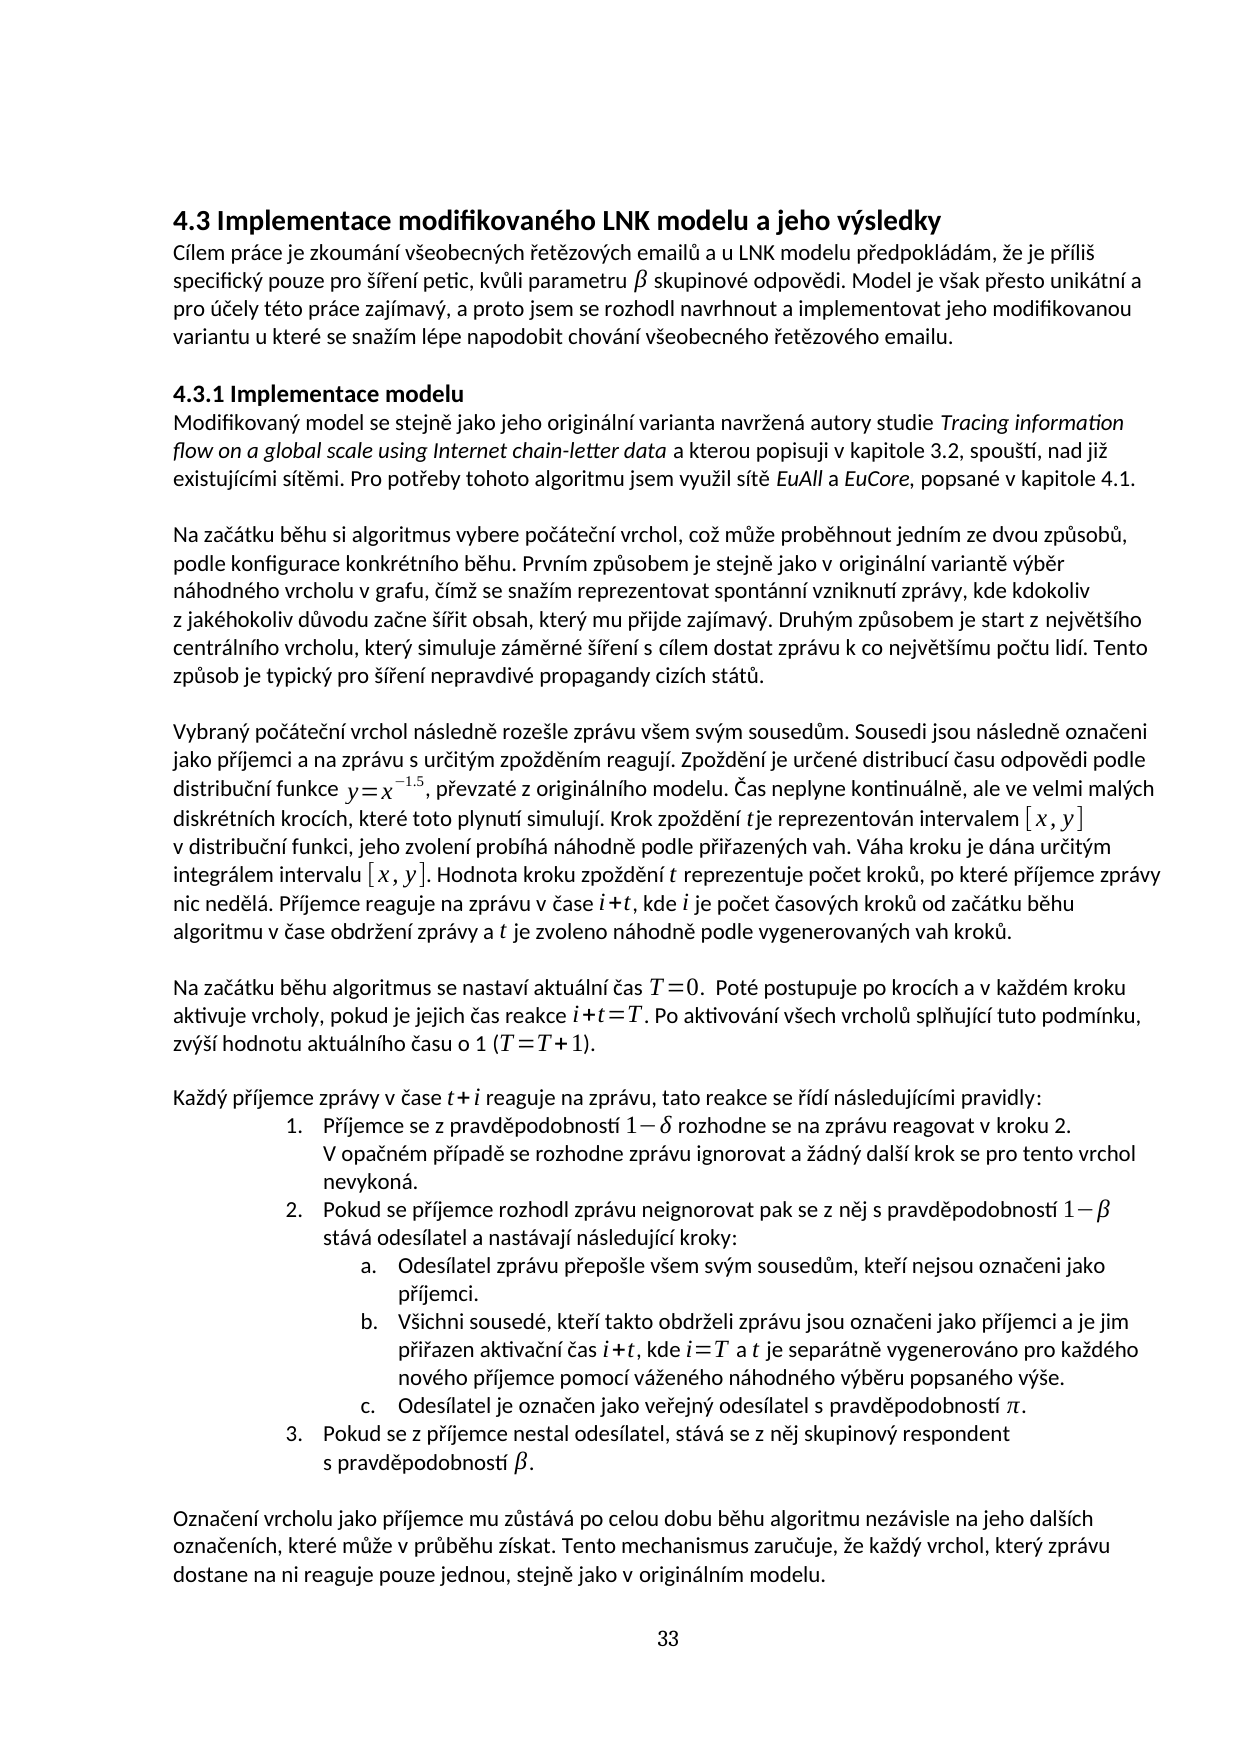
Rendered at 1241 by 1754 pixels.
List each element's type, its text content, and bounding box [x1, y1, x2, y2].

list Příjemce se z pravděpodobností rozhodne se na zprávu reagovat v kroku 2. V opačném případě se rozhodne zprávu ignorovat a žádný další krok se pro tento vrchol nevykoná. [285, 1111, 1163, 1195]
list Všichni sousedé, kteří takto obdrželi zprávu jsou označeni jako příjemci a je jim přiřazen aktivační čas , kde a je separátně vygenerováno pro každého nového příjemce pomocí váženého náhodného výběru popsaného výše. [360, 1307, 1163, 1392]
text Na začátku běhu algoritmus se nastaví aktuální čas . Poté postupuje po krocích a v každém kroku aktivuje vrcholy, pokud je jejich čas reakce . Po aktivování všech vrcholů splňující tuto podmínku, zvýší hodnotu aktuálního času o 1 (). [173, 973, 1163, 1057]
text Vybraný počáteční vrchol následně rozešle zprávu všem svým sousedům. Sousedi jsou následně označeni jako příjemci a na zprávu s určitým zpožděním reagují. Zpoždění je určené distribucí času odpovědi podle distribuční funkce , převzaté z originálního modelu. Čas neplyne kontinuálně, ale ve velmi malých diskrétních krocích, které toto plynutí simulují. Krok zpoždění je reprezentován intervalem v distribuční funkci, jeho zvolení probíhá náhodně podle přiřazených vah. Váha kroku je dána určitým integrálem intervalu . Hodnota kroku zpoždění reprezentuje počet kroků, po které příjemce zprávy nic nedělá. Příjemce reaguje na zprávu v čase , kde je počet časových kroků od začátku běhu algoritmu v čase obdržení zprávy a je zvoleno náhodně podle vygenerovaných vah kroků. [173, 717, 1163, 945]
list Pokud se příjemce rozhodl zprávu neignorovat pak se z něj s pravděpodobností stává odesílatel a nastávají následující kroky: [285, 1195, 1163, 1251]
list Pokud se z příjemce nestal odesílatel, stává se z něj skupinový respondent s pravděpodobností . [285, 1419, 1163, 1476]
text 4.3.1 Implementace modelu [173, 378, 1163, 408]
list Odesílatel zprávu přepošle všem svým sousedům, kteří nejsou označeni jako příjemci. [360, 1251, 1163, 1307]
subtitle 4.3 Implementace modifikovaného LNK modelu a jeho výsledky [173, 202, 1163, 238]
text Cílem práce je zkoumání všeobecných řetězových emailů a u LNK modelu předpokládám, že je příliš [173, 238, 1163, 266]
text Označení vrcholu jako příjemce mu zůstává po celou dobu běhu algoritmu nezávisle na jeho dalších označeních, které může v průběhu získat. Tento mechanismus zaručuje, že každý vrchol, který zprávu dostane na ni reaguje pouze jednou, stejně jako v originálním modelu. [173, 1504, 1163, 1588]
text specifický pouze pro šíření petic, kvůli parametru skupinové odpovědi. Model je však přesto unikátní a pro účely této práce zajímavý, a proto jsem se rozhodl navrhnout a implementovat jeho modifikovanou variantu u které se snažím lépe napodobit chování všeobecného řetězového emailu. [173, 266, 1163, 350]
text Každý příjemce zprávy v čase reaguje na zprávu, tato reakce se řídí následujícími pravidly: [173, 1083, 1163, 1111]
list Odesílatel je označen jako veřejný odesílatel s pravděpodobností . [360, 1392, 1163, 1419]
text Na začátku běhu si algoritmus vybere počáteční vrchol, což může proběhnout jedním ze dvou způsobů, podle konfigurace konkrétního běhu. Prvním způsobem je stejně jako v originální variantě výběr náhodného vrcholu v grafu, čímž se snažím reprezentovat spontánní vzniknutí zprávy, kde kdokoliv z jakéhokoliv důvodu začne šířit obsah, který mu přijde zajímavý. Druhým způsobem je start z největšího centrálního vrcholu, který simuluje záměrné šíření s cílem dostat zprávu k co největšímu počtu lidí. Tento způsob je typický pro šíření nepravdivé propagandy cizích států. [173, 521, 1163, 689]
text Modifikovaný model se stejně jako jeho originální varianta navržená autory studie Tracing information flow on a global scale using Internet chain-letter data a kterou popisuji v kapitole 3.2, spouští, nad již existujícími sítěmi. Pro potřeby tohoto algoritmu jsem využil sítě EuAll a EuCore, popsané v kapitole 4.1. [173, 408, 1163, 493]
